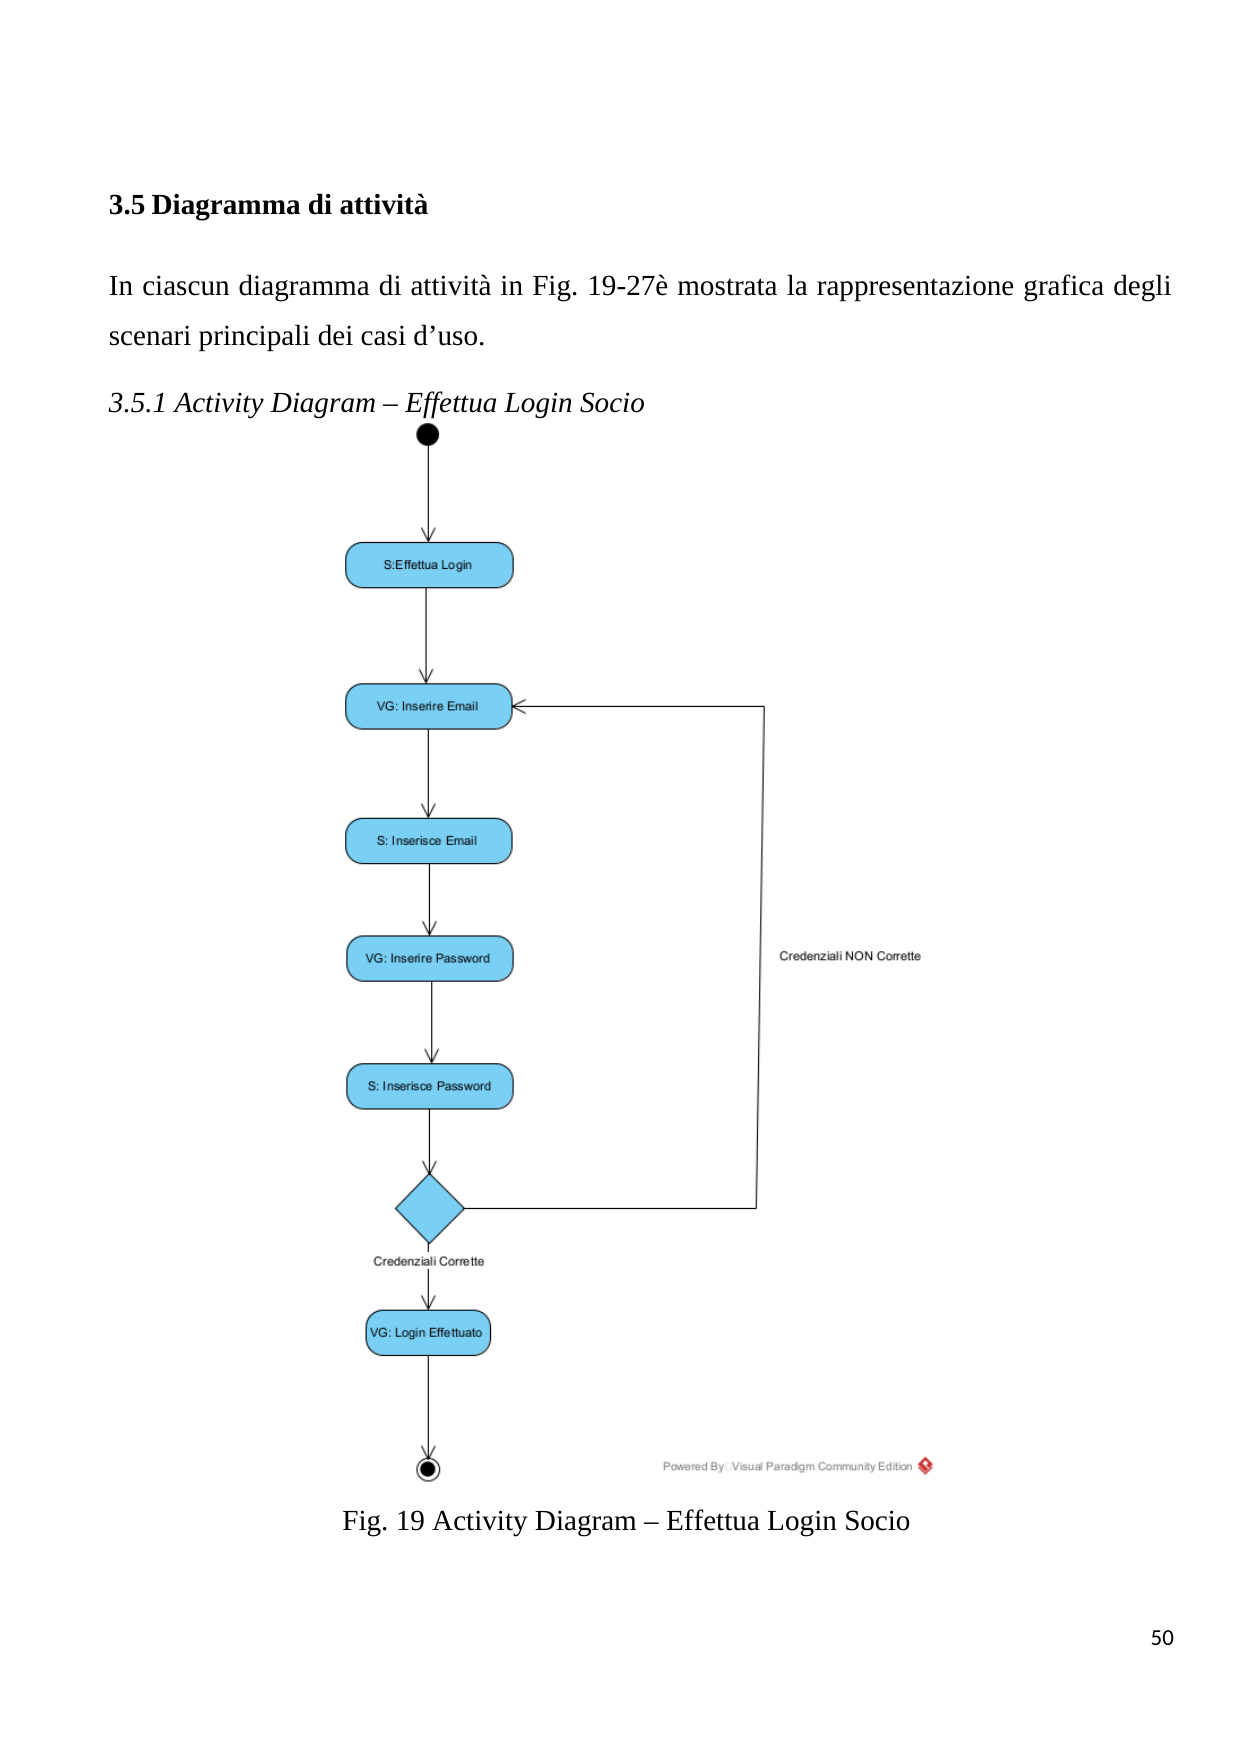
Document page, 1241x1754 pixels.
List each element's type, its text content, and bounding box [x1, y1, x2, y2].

text Fig. 19 Activity Diagram – Effettua Login Socio [79, 1503, 1173, 1537]
text In ciascun diagramma di attività in Fig. 19-27è mostrata la rappresentazione grafica degli scenari principali dei casi d’uso. [109, 268, 1173, 352]
subtitle 3.5.1 Activity Diagram – Effettua Login Socio [109, 385, 1174, 419]
picture [343, 421, 939, 1485]
subtitle 3.5 Diagramma di attività [109, 187, 1174, 220]
